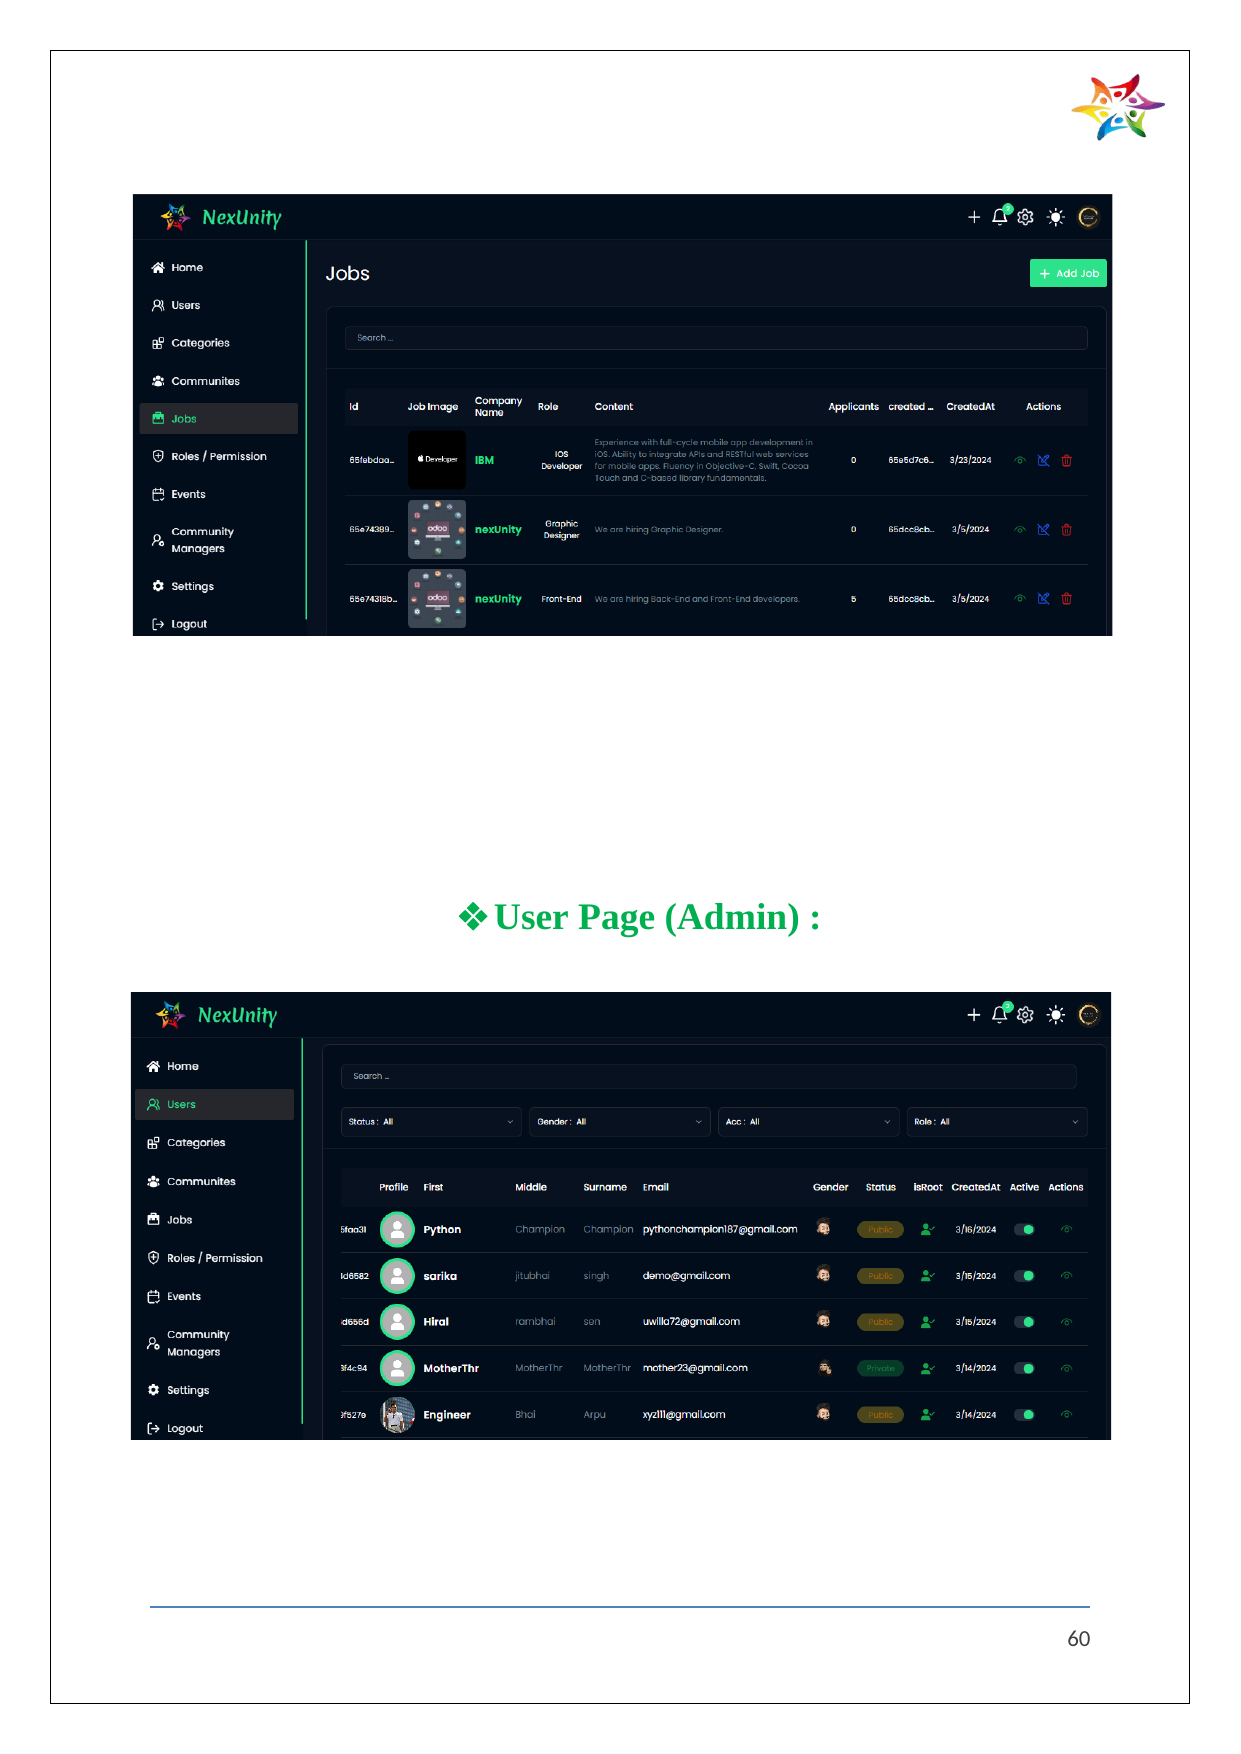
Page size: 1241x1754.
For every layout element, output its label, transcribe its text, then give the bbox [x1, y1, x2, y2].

picture [130, 992, 1112, 1440]
list User Page (Admin) : [187, 895, 1090, 938]
picture [132, 194, 1113, 636]
picture [1059, 59, 1177, 155]
